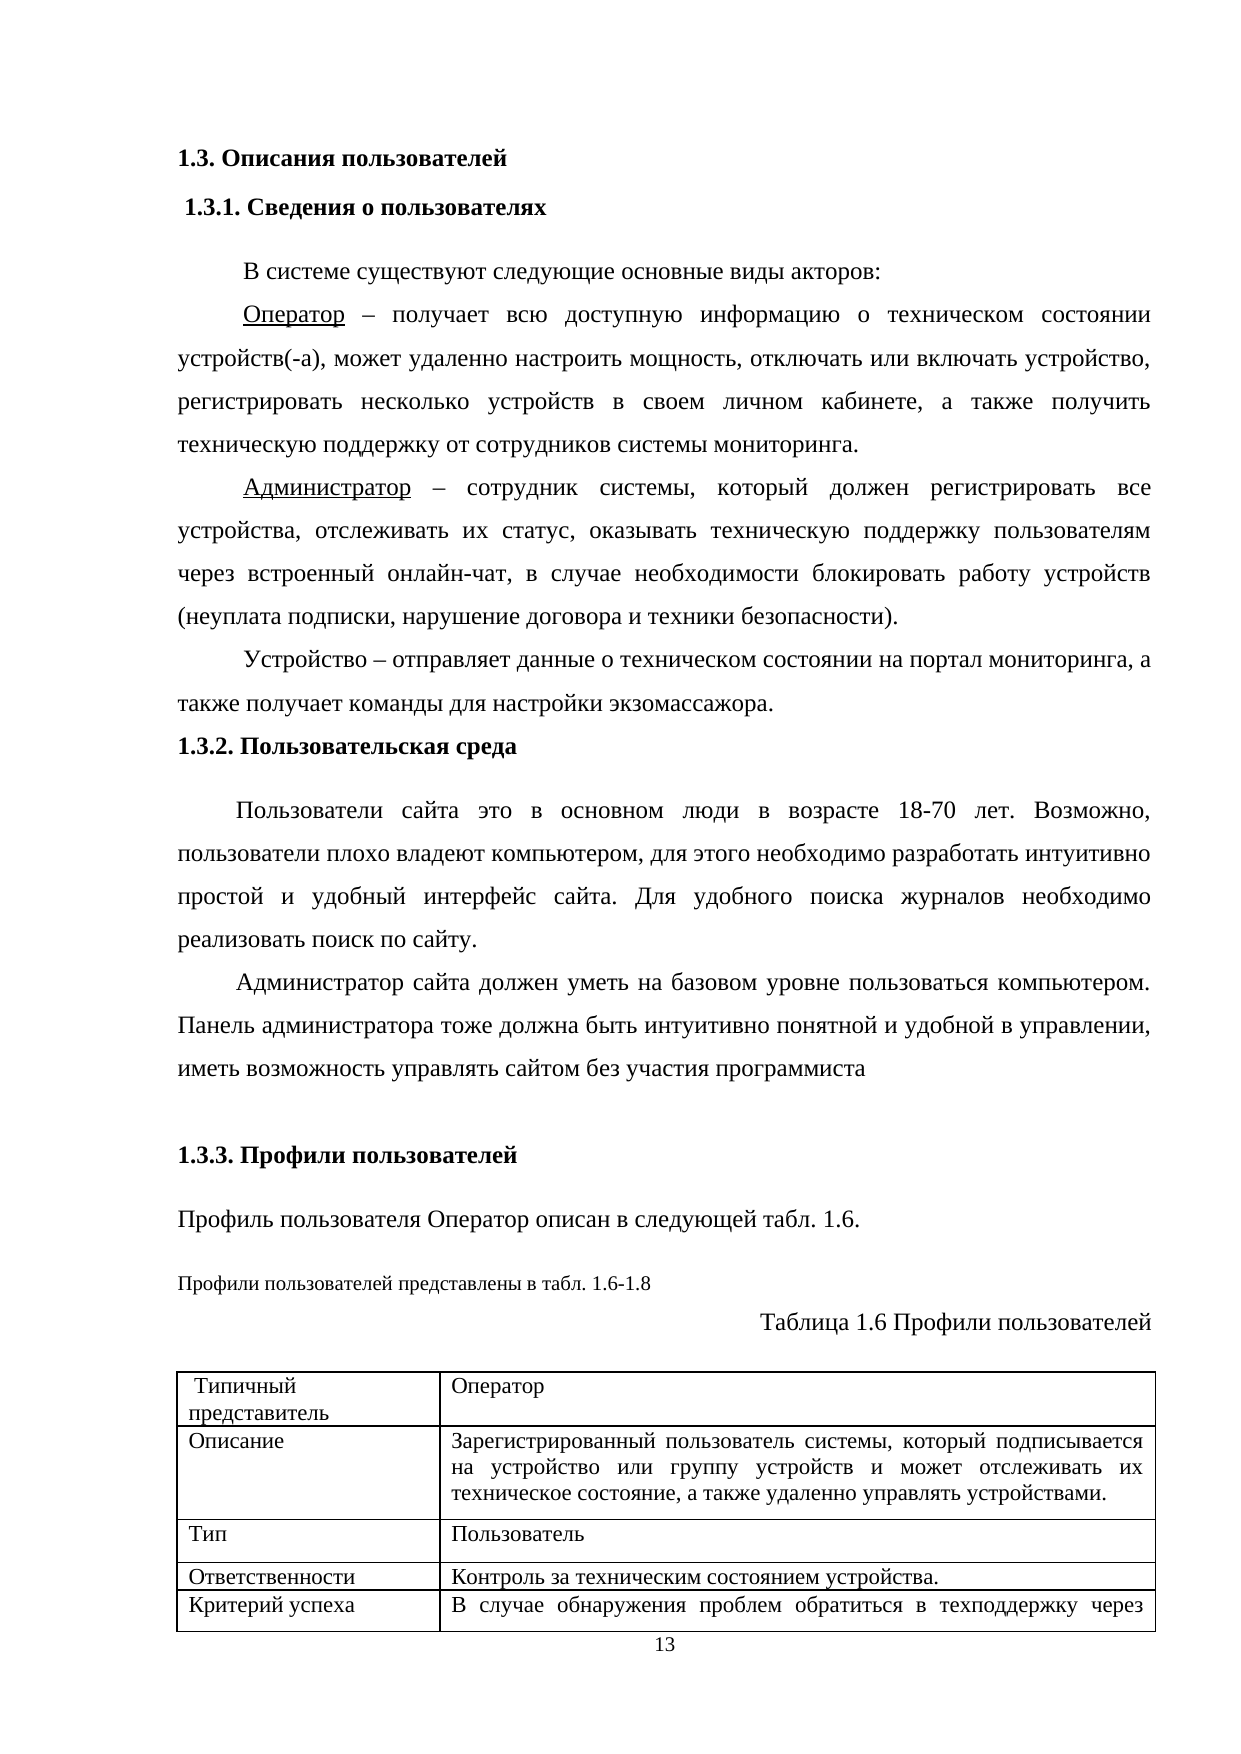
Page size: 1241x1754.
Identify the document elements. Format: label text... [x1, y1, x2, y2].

table_cell Тип [178, 1520, 439, 1561]
text Администратор – сотрудник системы, который должен регистрировать все устройства, отслеживать их статус, оказывать техническую поддержку пользователям через встроенный онлайн-чат, в случае необходимости блокировать работу устройств (неуплата подписки, нарушение договора и техники безопасности). [177, 472, 1152, 630]
table_cell Пользователь [441, 1520, 1155, 1561]
table_header Типичный представитель [178, 1373, 439, 1425]
text В системе существуют следующие основные виды акторов: [177, 256, 1152, 285]
text Профиль пользователя Оператор описан в следующей табл. 1.6. [177, 1204, 1152, 1232]
subtitle 1.3.2. Пользовательская среда [177, 731, 1152, 759]
text Устройство – отправляет данные о техническом состоянии на портал мониторинга, а также получает команды для настройки экзомассажора. [177, 644, 1152, 716]
subtitle 1.3. Описания пользователей [177, 143, 1152, 172]
text Профили пользователей представлены в табл. 1.6-1.8 [177, 1271, 1152, 1295]
subtitle 1.3.1. Сведения о пользователях [184, 192, 1152, 221]
table_cell Ответственности [178, 1563, 439, 1589]
table_cell Контроль за техническим состоянием устройства. [441, 1563, 1155, 1589]
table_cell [441, 1591, 1155, 1631]
table_cell Зарегистрированный пользователь системы, который подписывается на устройство или группу устройств и может отслеживать их техническое состояние, а также удаленно управлять устройствами. [441, 1427, 1155, 1518]
text Таблица 1.6 Профили пользователей [177, 1307, 1152, 1336]
table_cell Описание [178, 1427, 439, 1518]
subtitle 1.3.3. Профили пользователей [177, 1140, 1152, 1168]
text Пользователи сайта это в основном люди в возрасте 18-70 лет. Возможно, пользователи плохо владеют компьютером, для этого необходимо разработать интуитивно простой и удобный интерфейс сайта. Для удобного поиска журналов необходимо реализовать поиск по сайту. [177, 795, 1152, 953]
table_header Оператор [441, 1373, 1155, 1425]
table_cell Критерий успеха [178, 1591, 439, 1631]
text Оператор – получает всю доступную информацию о техническом состоянии устройств(-а), может удаленно настроить мощность, отключать или включать устройство, регистрировать несколько устройств в своем личном кабинете, а также получить техническую поддержку от сотрудников системы мониторинга. [177, 299, 1152, 458]
text Администратор сайта должен уметь на базовом уровне пользоваться компьютером. Панель администратора тоже должна быть интуитивно понятной и удобной в управлении, иметь возможность управлять сайтом без участия программиста [177, 967, 1152, 1082]
